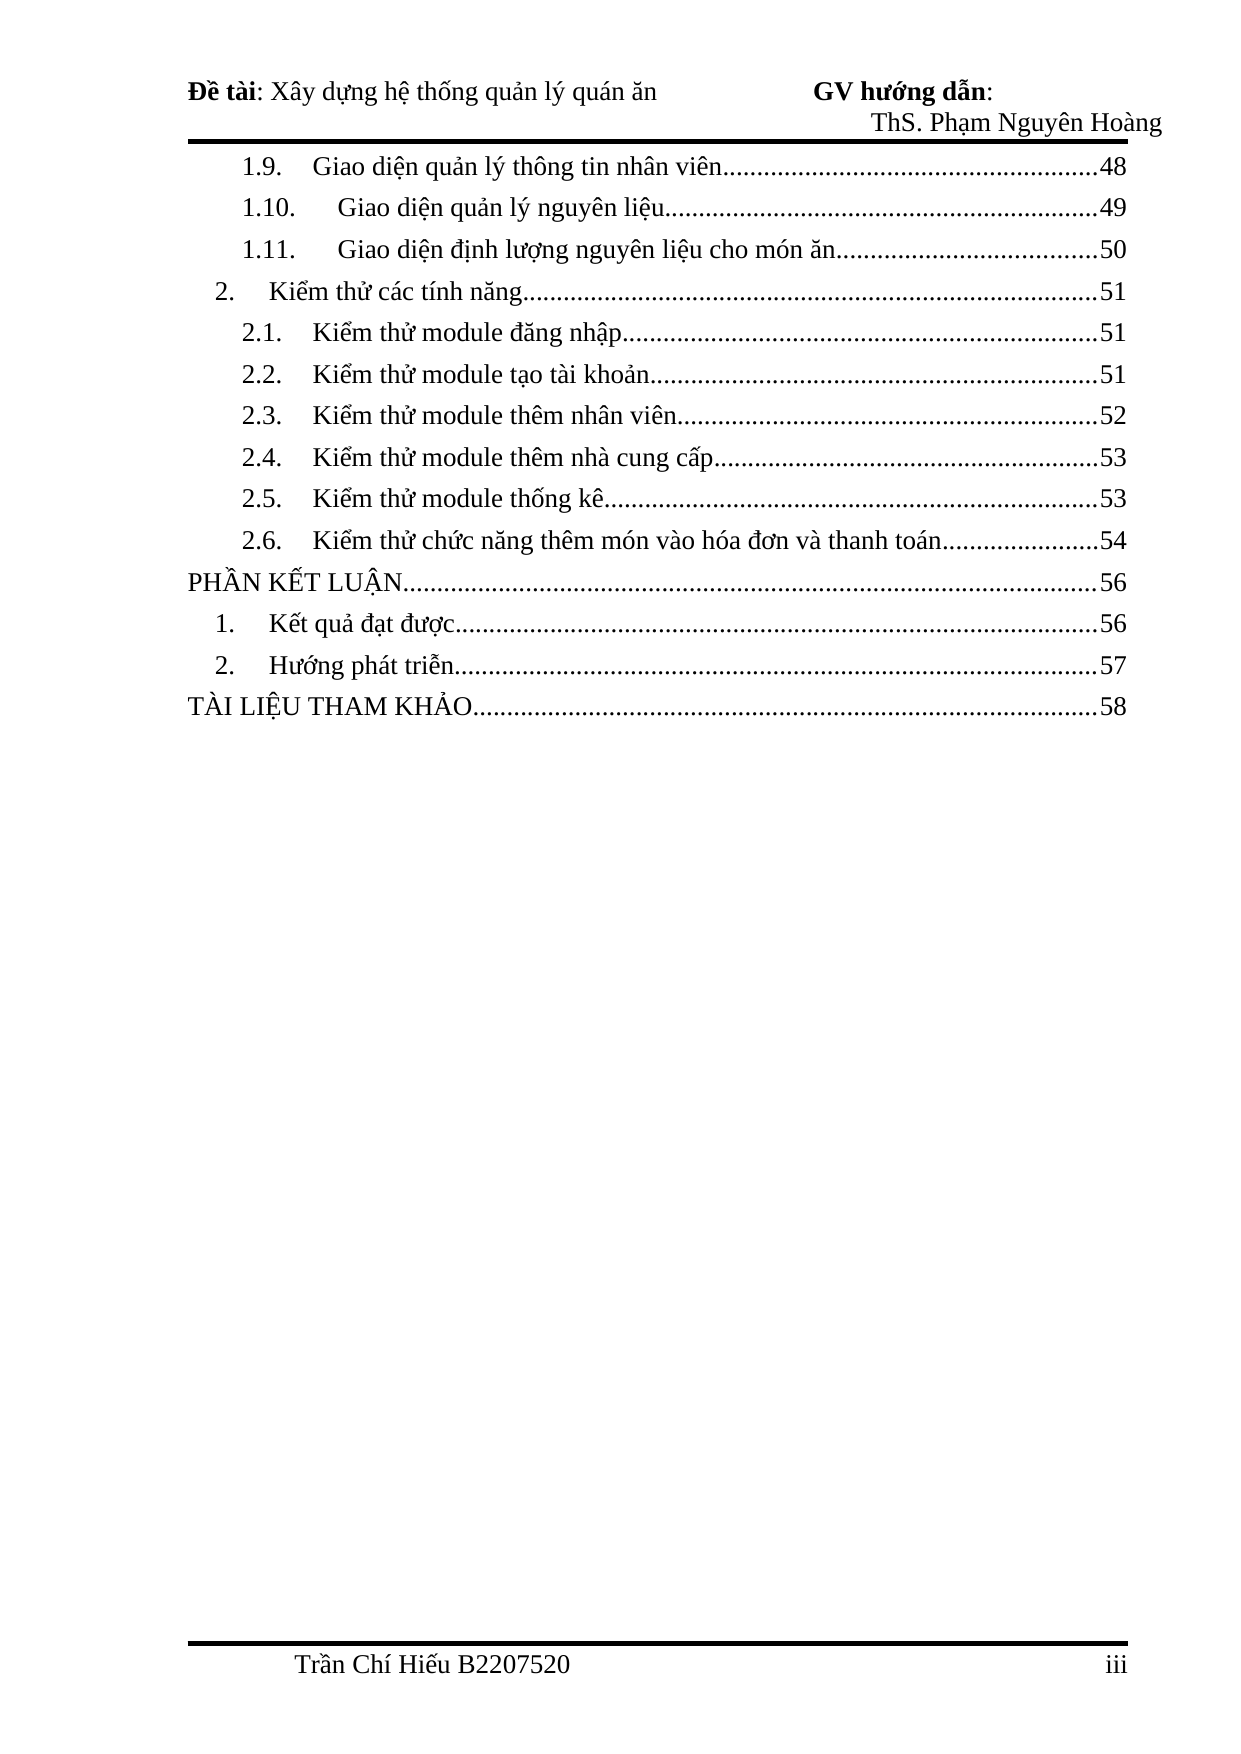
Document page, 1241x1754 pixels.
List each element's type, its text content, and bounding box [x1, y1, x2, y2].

text 1.9. Giao diện quản lý thông tin nhân viên 48 [242, 150, 1128, 181]
text TÀI LIỆU THAM KHẢO 58 [187, 690, 1128, 721]
text 2.2. Kiểm thử module tạo tài khoản 51 [242, 358, 1128, 389]
text 2.1. Kiểm thử module đăng nhập 51 [242, 316, 1128, 347]
text 1.10. Giao diện quản lý nguyên liệu 49 [242, 192, 1128, 223]
text 2.4. Kiểm thử module thêm nhà cung cấp 53 [242, 441, 1128, 472]
text 2.3. Kiểm thử module thêm nhân viên 52 [242, 399, 1128, 431]
text 2. Kiểm thử các tính năng 51 [214, 275, 1128, 306]
text 1.11. Giao diện định lượng nguyên liệu cho món ăn 50 [242, 233, 1128, 264]
text 2. Hướng phát triễn 57 [214, 649, 1128, 680]
text 2.6. Kiểm thử chức năng thêm món vào hóa đơn và thanh toán 54 [242, 524, 1128, 555]
text 1. Kết quả đạt được 56 [214, 607, 1128, 638]
text PHẦN KẾT LUẬN 56 [187, 566, 1128, 597]
text 2.5. Kiểm thử module thống kê 53 [242, 482, 1128, 514]
